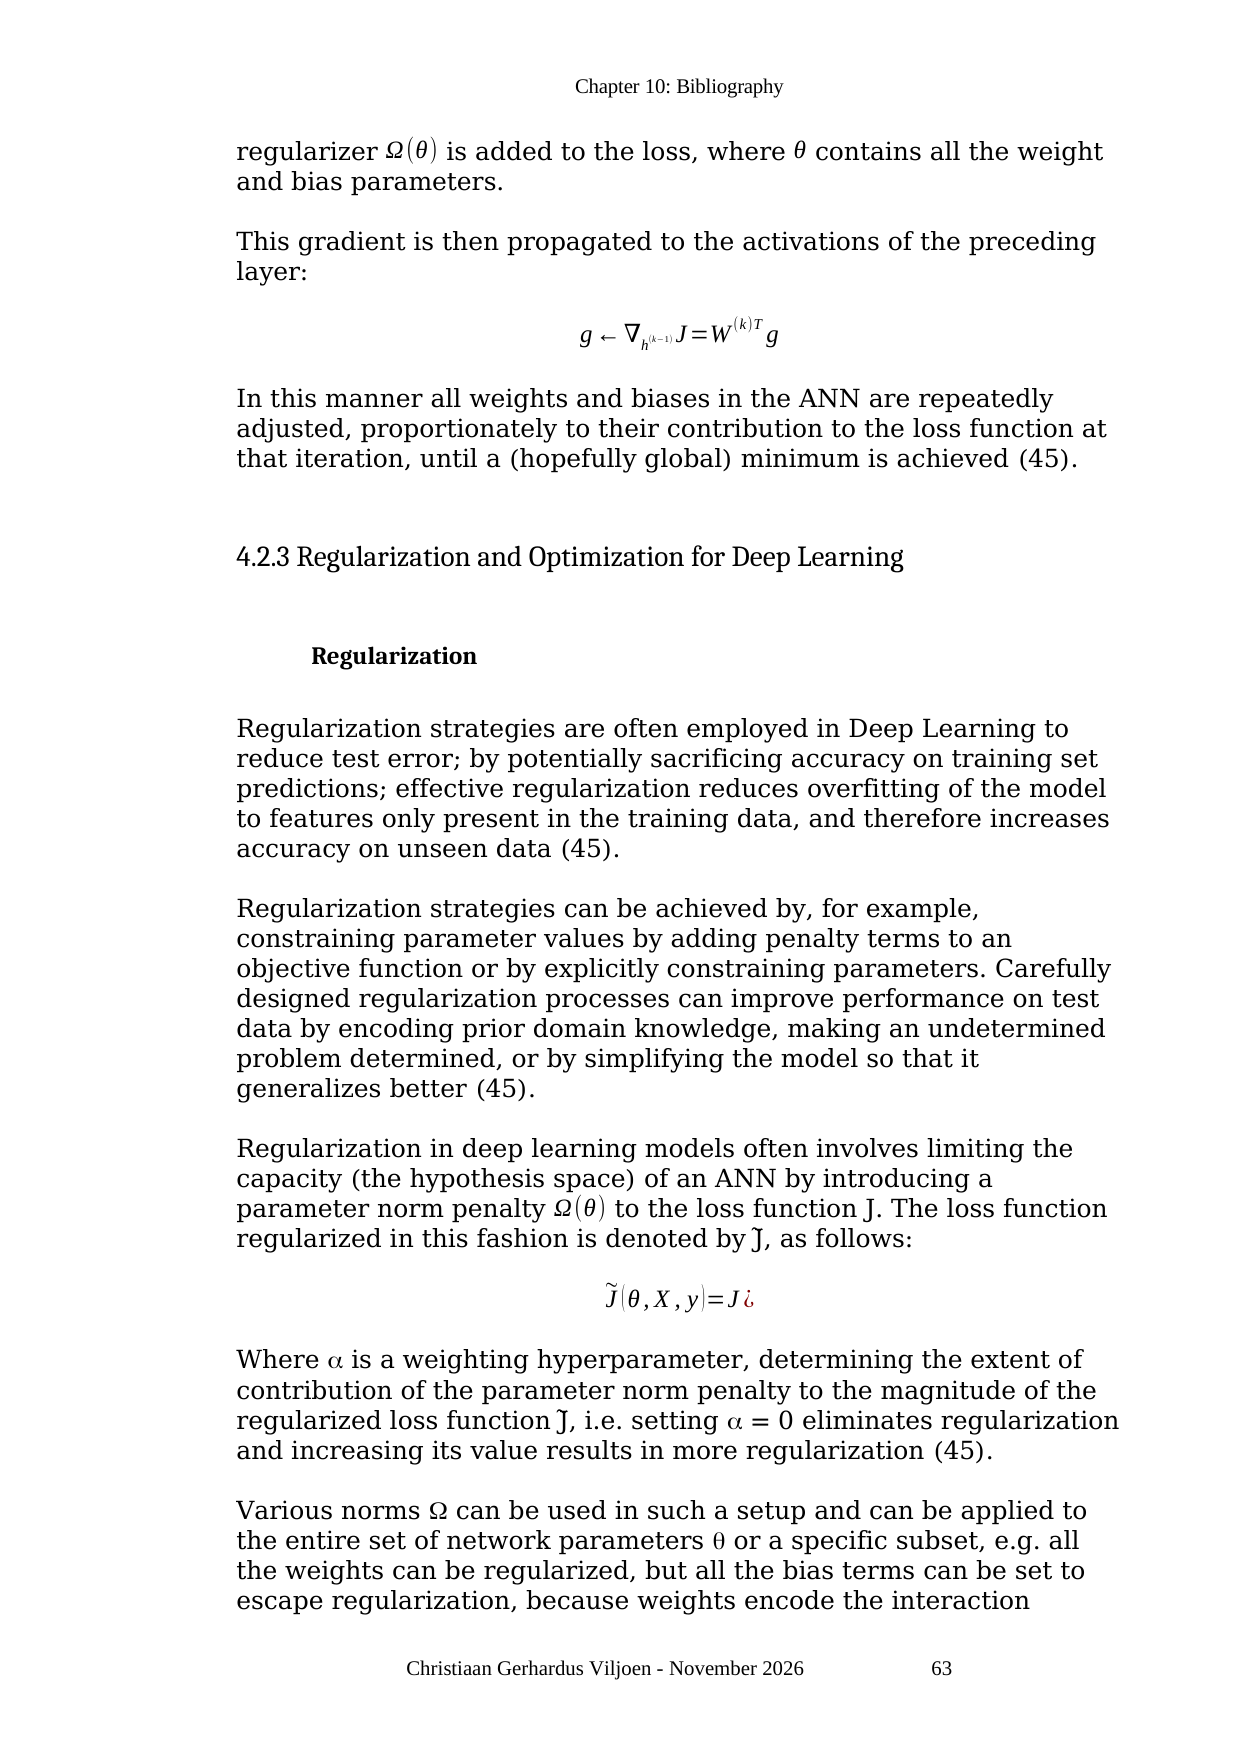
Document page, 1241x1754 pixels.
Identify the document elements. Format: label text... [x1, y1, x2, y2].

subtitle Regularization and Optimization for Deep Learning [236, 541, 1122, 574]
text In this manner all weights and biases in the ANN are repeatedly adjusted, proportionately to their contribution to the loss function at that iteration, until a (hopefully global) minimum is achieved . [236, 383, 1122, 473]
text Where is a weighting hyperparameter, determining the extent of contribution of the parameter norm penalty to the magnitude of the regularized loss function J̃, i.e. setting = 0 eliminates regularization and increasing its value results in more regularization . [236, 1344, 1122, 1464]
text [236, 135, 1122, 195]
text Regularization strategies are often employed in Deep Learning to reduce test error; by potentially sacrificing accuracy on training set predictions; effective regularization reduces overfitting of the model to features only present in the training data, and therefore increases accuracy on unseen data . [236, 713, 1122, 863]
text This gradient is then propagated to the activations of the preceding layer: [236, 225, 1122, 285]
text Regularization in deep learning models often involves limiting the capacity (the hypothesis space) of an ANN by introducing a parameter norm penalty to the loss function J. The loss function regularized in this fashion is denoted by J̃, as follows: [236, 1133, 1122, 1253]
subtitle Regularization [311, 642, 1122, 670]
text Regularization strategies can be achieved by, for example, constraining parameter values by adding penalty terms to an objective function or by explicitly constraining parameters. Carefully designed regularization processes can improve performance on test data by encoding prior domain knowledge, making an undetermined problem determined, or by simplifying the model so that it generalizes better . [236, 893, 1122, 1103]
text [236, 1494, 1122, 1615]
